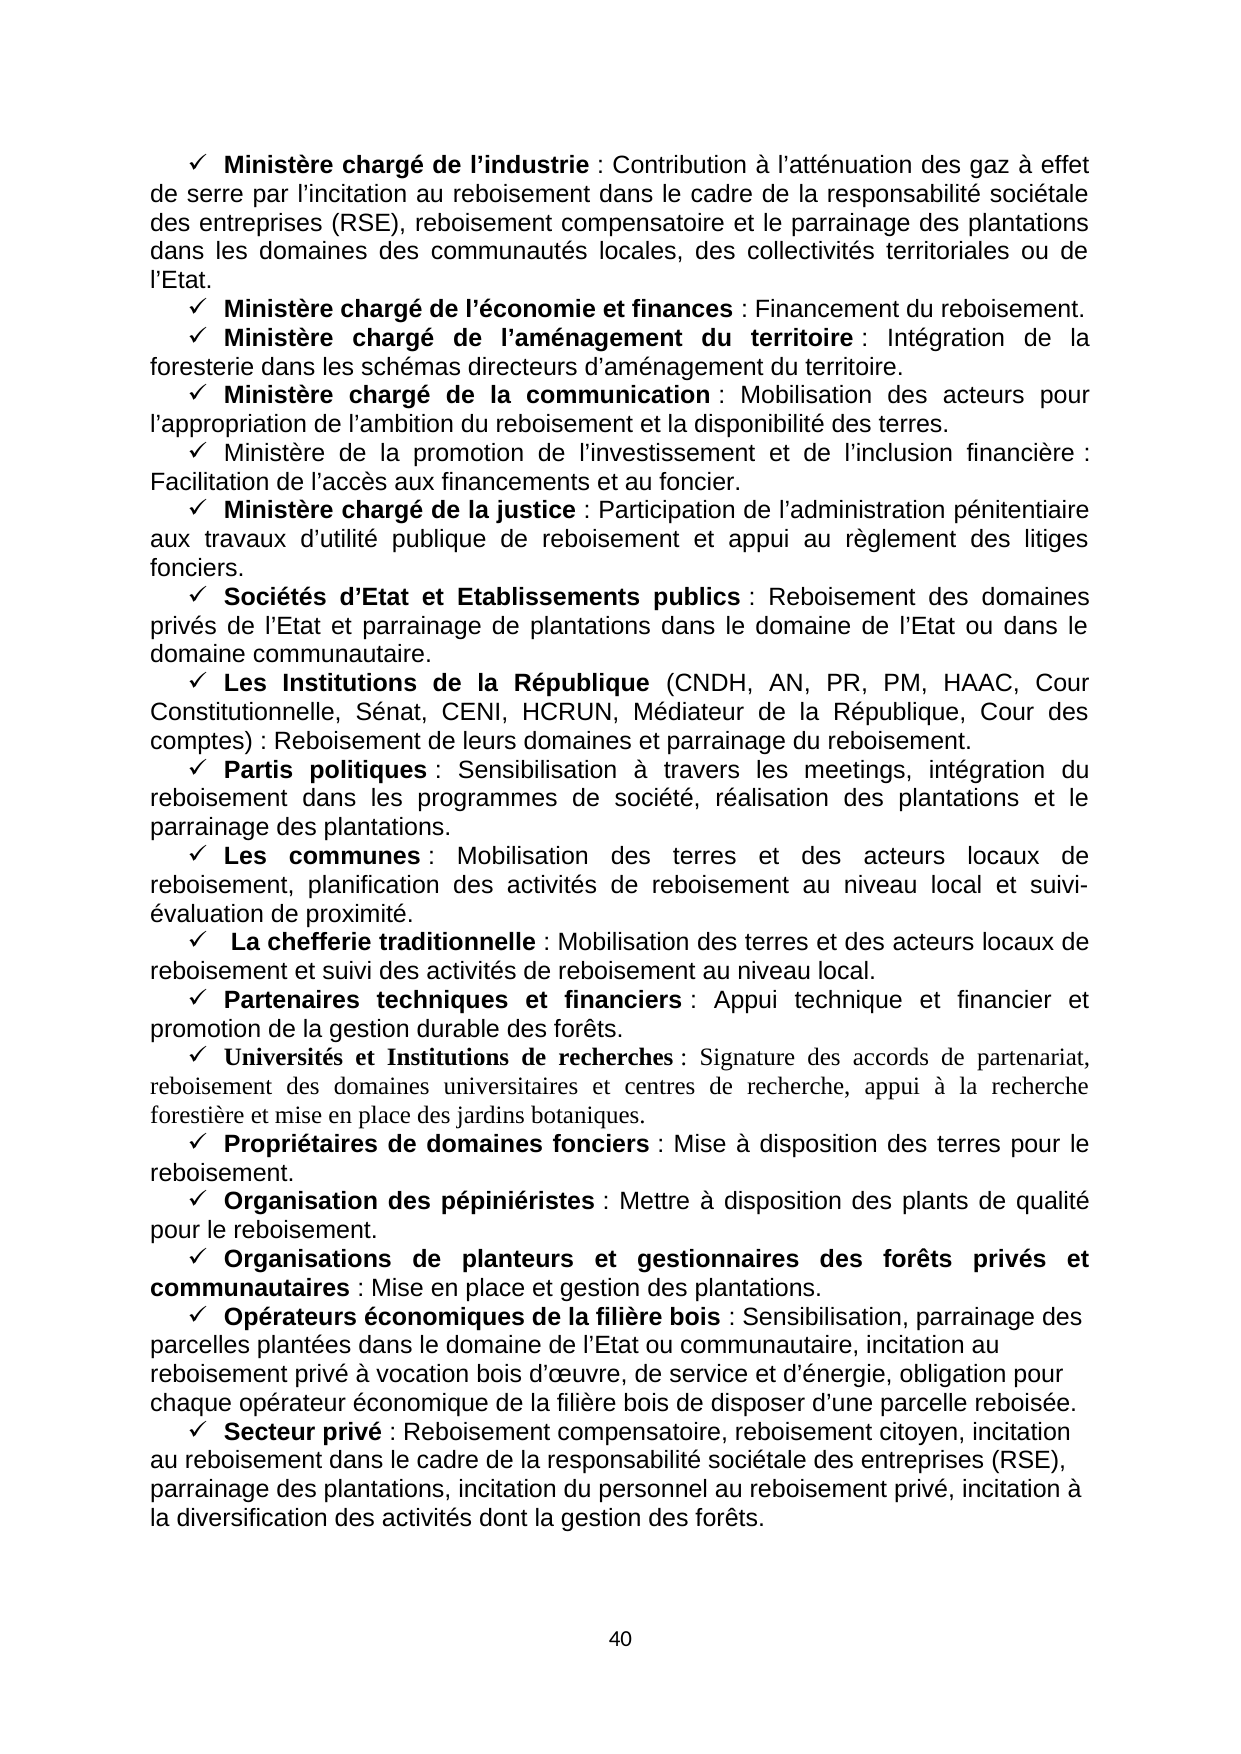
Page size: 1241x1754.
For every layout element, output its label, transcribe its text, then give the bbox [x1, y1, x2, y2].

list Partenaires techniques et financiers : Appui technique et financier et promotion de la gestion durable des forêts. [150, 985, 1090, 1042]
list La chefferie traditionnelle : Mobilisation des terres et des acteurs locaux de reboisement et suivi des activités de reboisement au niveau local. [150, 927, 1090, 985]
list Ministère de la promotion de l’investissement et de l’inclusion financière : Facilitation de l’accès aux financements et au foncier. [150, 438, 1090, 496]
list Opérateurs économiques de la filière bois : Sensibilisation, parrainage des parcelles plantées dans le domaine de l’Etat ou communautaire, incitation au reboisement privé à vocation bois d’œuvre, de service et d’énergie, obligation pour chaque opérateur économique de la filière bois de disposer d’une parcelle reboisée. [150, 1302, 1090, 1417]
list Organisations de planteurs et gestionnaires des forêts privés et communautaires : Mise en place et gestion des plantations. [150, 1244, 1090, 1302]
list Ministère chargé de la justice : Participation de l’administration pénitentiaire aux travaux d’utilité publique de reboisement et appui au règlement des litiges fonciers. [150, 496, 1090, 582]
list Ministère chargé de l’aménagement du territoire : Intégration de la foresterie dans les schémas directeurs d’aménagement du territoire. [150, 323, 1090, 380]
list Les communes : Mobilisation des terres et des acteurs locaux de reboisement, planification des activités de reboisement au niveau local et suivi-évaluation de proximité. [150, 841, 1090, 927]
list Sociétés d’Etat et Etablissements publics : Reboisement des domaines privés de l’Etat et parrainage de plantations dans le domaine de l’Etat ou dans le domaine communautaire. [150, 582, 1090, 668]
list Universités et Institutions de recherches : Signature des accords de partenariat, reboisement des domaines universitaires et centres de recherche, appui à la recherche forestière et mise en place des jardins botaniques. [150, 1042, 1090, 1129]
list Ministère chargé de l’économie et finances : Financement du reboisement. [150, 294, 1090, 323]
list Les Institutions de la République (CNDH, AN, PR, PM, HAAC, Cour Constitutionnelle, Sénat, CENI, HCRUN, Médiateur de la République, Cour des comptes) : Reboisement de leurs domaines et parrainage du reboisement. [150, 668, 1090, 754]
list Propriétaires de domaines fonciers : Mise à disposition des terres pour le reboisement. [150, 1129, 1090, 1186]
list Ministère chargé de l’industrie : Contribution à l’atténuation des gaz à effet de serre par l’incitation au reboisement dans le cadre de la responsabilité sociétale des entreprises (RSE), reboisement compensatoire et le parrainage des plantations dans les domaines des communautés locales, des collectivités territoriales ou de l’Etat. [150, 150, 1090, 294]
list Partis politiques : Sensibilisation à travers les meetings, intégration du reboisement dans les programmes de société, réalisation des plantations et le parrainage des plantations. [150, 754, 1090, 841]
list Secteur privé : Reboisement compensatoire, reboisement citoyen, incitation au reboisement dans le cadre de la responsabilité sociétale des entreprises (RSE), parrainage des plantations, incitation du personnel au reboisement privé, incitation à la diversification des activités dont la gestion des forêts. [150, 1417, 1090, 1532]
list Ministère chargé de la communication : Mobilisation des acteurs pour l’appropriation de l’ambition du reboisement et la disponibilité des terres. [150, 380, 1090, 438]
list Organisation des pépiniéristes : Mettre à disposition des plants de qualité pour le reboisement. [150, 1186, 1090, 1244]
